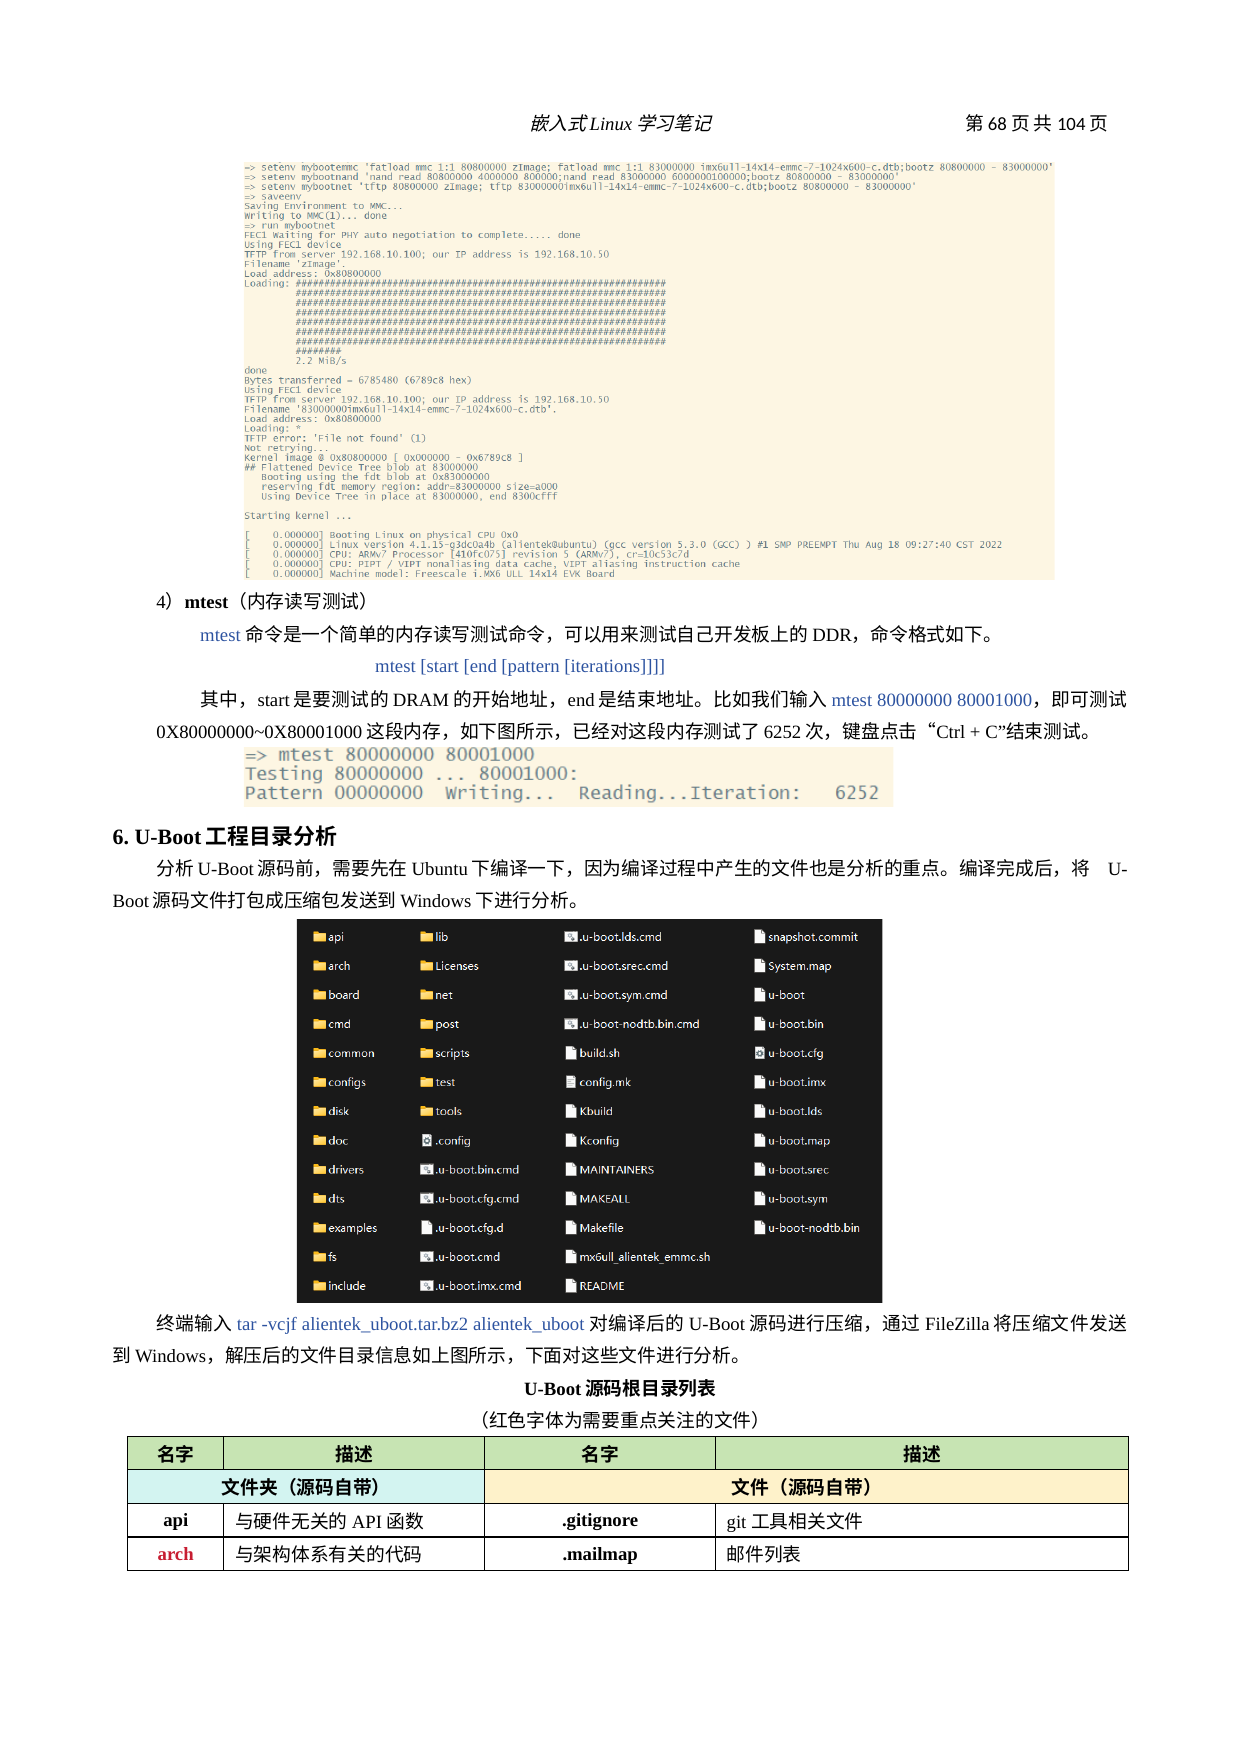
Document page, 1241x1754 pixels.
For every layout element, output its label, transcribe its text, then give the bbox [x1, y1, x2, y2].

text mtest [start [end [pattern [iterations]]]] [331, 649, 1128, 682]
text U-Boot源码根目录列表 [112, 1371, 1128, 1403]
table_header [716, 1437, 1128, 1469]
text 分析U-Boot源码前，需要先在Ubuntu下编译一下，因为编译过程中产生的文件也是分析的重点。编译完成后，将 U-Boot源码文件打包成压缩包发送到Windows下进行分析。 [112, 851, 1128, 916]
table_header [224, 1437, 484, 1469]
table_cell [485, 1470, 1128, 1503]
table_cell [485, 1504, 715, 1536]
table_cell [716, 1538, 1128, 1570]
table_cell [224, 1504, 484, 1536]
text 4）mtest（内存读写测试） [112, 584, 1128, 617]
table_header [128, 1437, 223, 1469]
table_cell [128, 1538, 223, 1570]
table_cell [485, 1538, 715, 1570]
picture [243, 162, 1055, 580]
picture [243, 747, 894, 807]
list U-Boot工程目录分析 [112, 818, 1128, 851]
text mtest 命令是一个简单的内存读写测试命令，可以用来测试自己开发板上的 DDR，命令格式如下。 [156, 617, 1128, 649]
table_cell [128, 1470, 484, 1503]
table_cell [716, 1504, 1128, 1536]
text （红色字体为需要重点关注的文件） [112, 1403, 1128, 1436]
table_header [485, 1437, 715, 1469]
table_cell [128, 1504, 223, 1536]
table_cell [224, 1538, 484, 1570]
picture [296, 919, 883, 1303]
text 其中，start是要测试的DRAM的开始地址，end是结束地址。比如我们输入mtest 80000000 80001000，即可测试0X80000000~0X80001000这段内存，如下图所示，已经对这段内存测试了6252次，键盘点击“Ctrl + C”结束测试。 [156, 682, 1128, 747]
text 终端输入tar -vcjf alientek_uboot.tar.bz2 alientek_uboot对编译后的U-Boot源码进行压缩，通过FileZilla将压缩文件发送到Windows，解压后的文件目录信息如上图所示，下面对这些文件进行分析。 [112, 1306, 1128, 1371]
